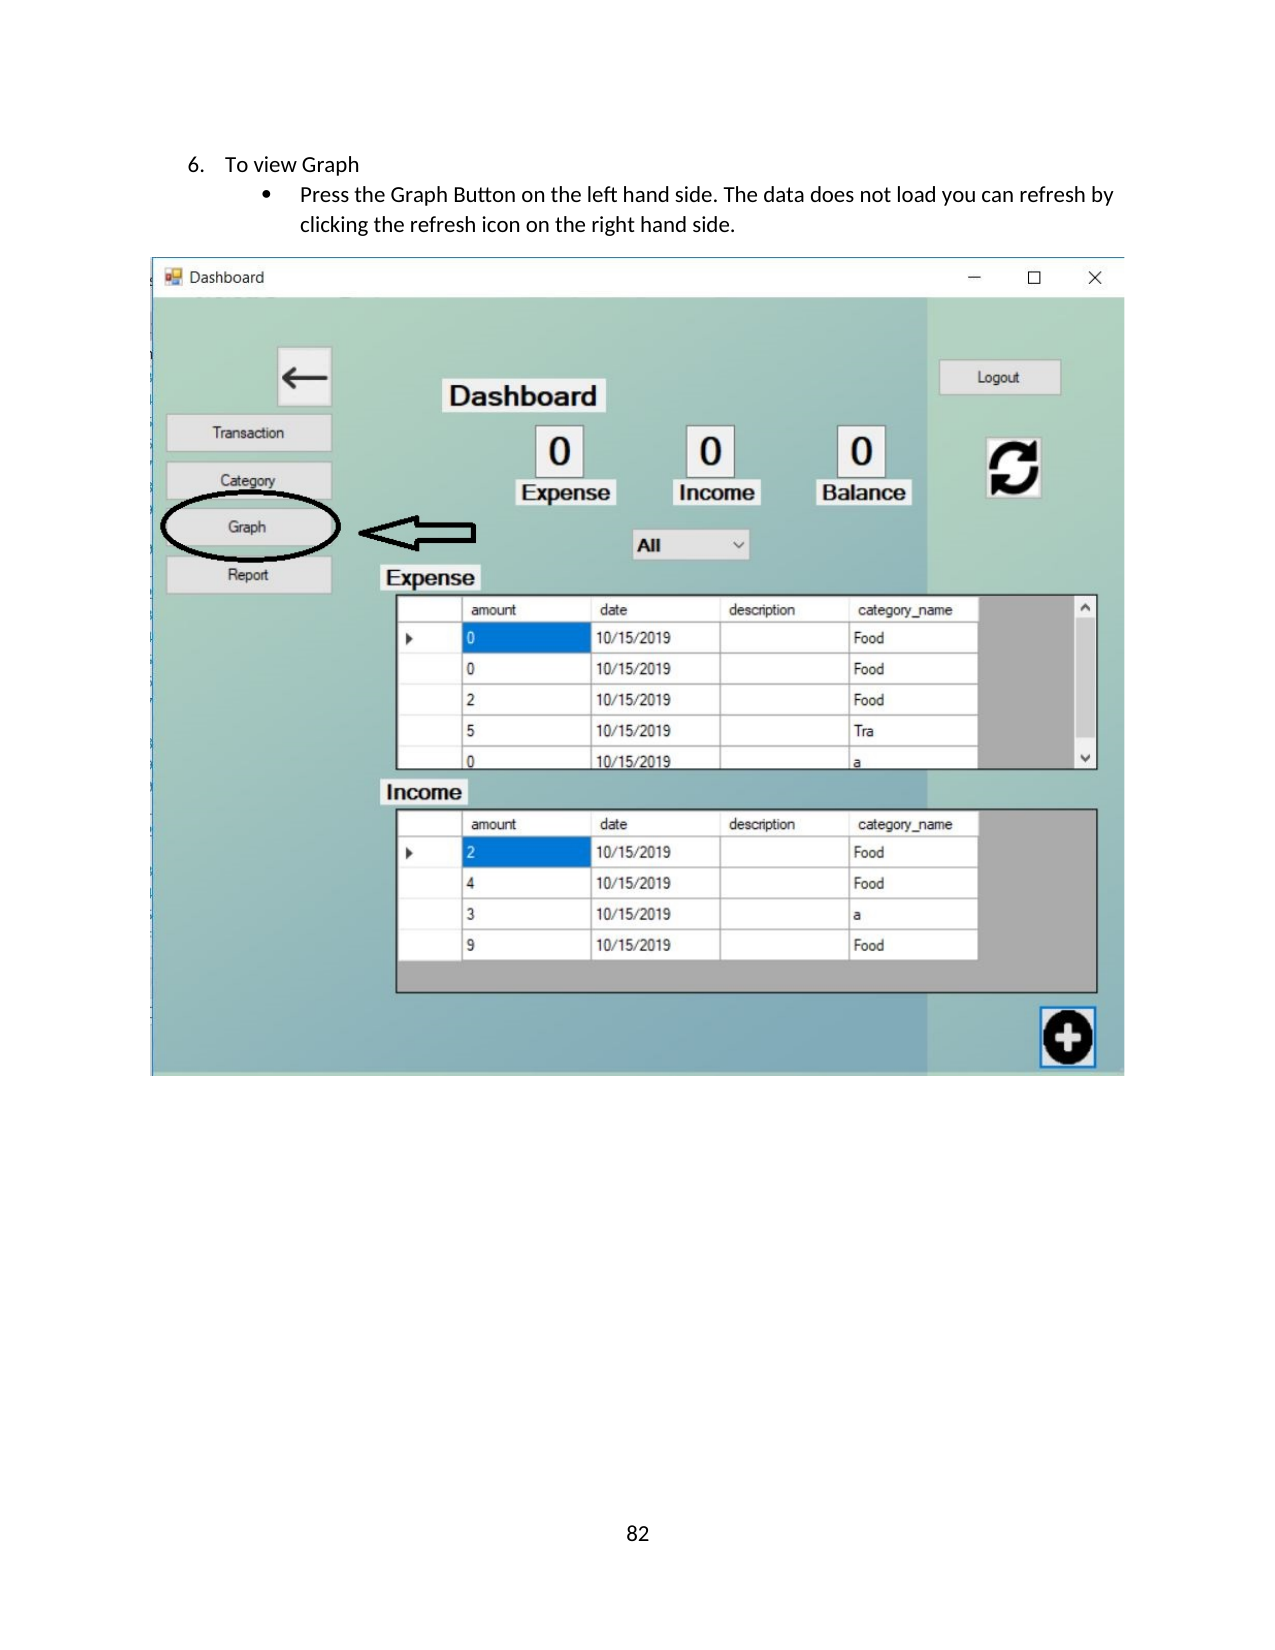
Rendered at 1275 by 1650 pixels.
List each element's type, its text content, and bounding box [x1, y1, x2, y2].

list Press the Graph Button on the left hand side. The data does not load you can refresh by clicking the refresh icon on the right hand side. [262, 180, 1125, 238]
picture [150, 257, 1125, 1076]
list To view Graph [187, 150, 1125, 178]
